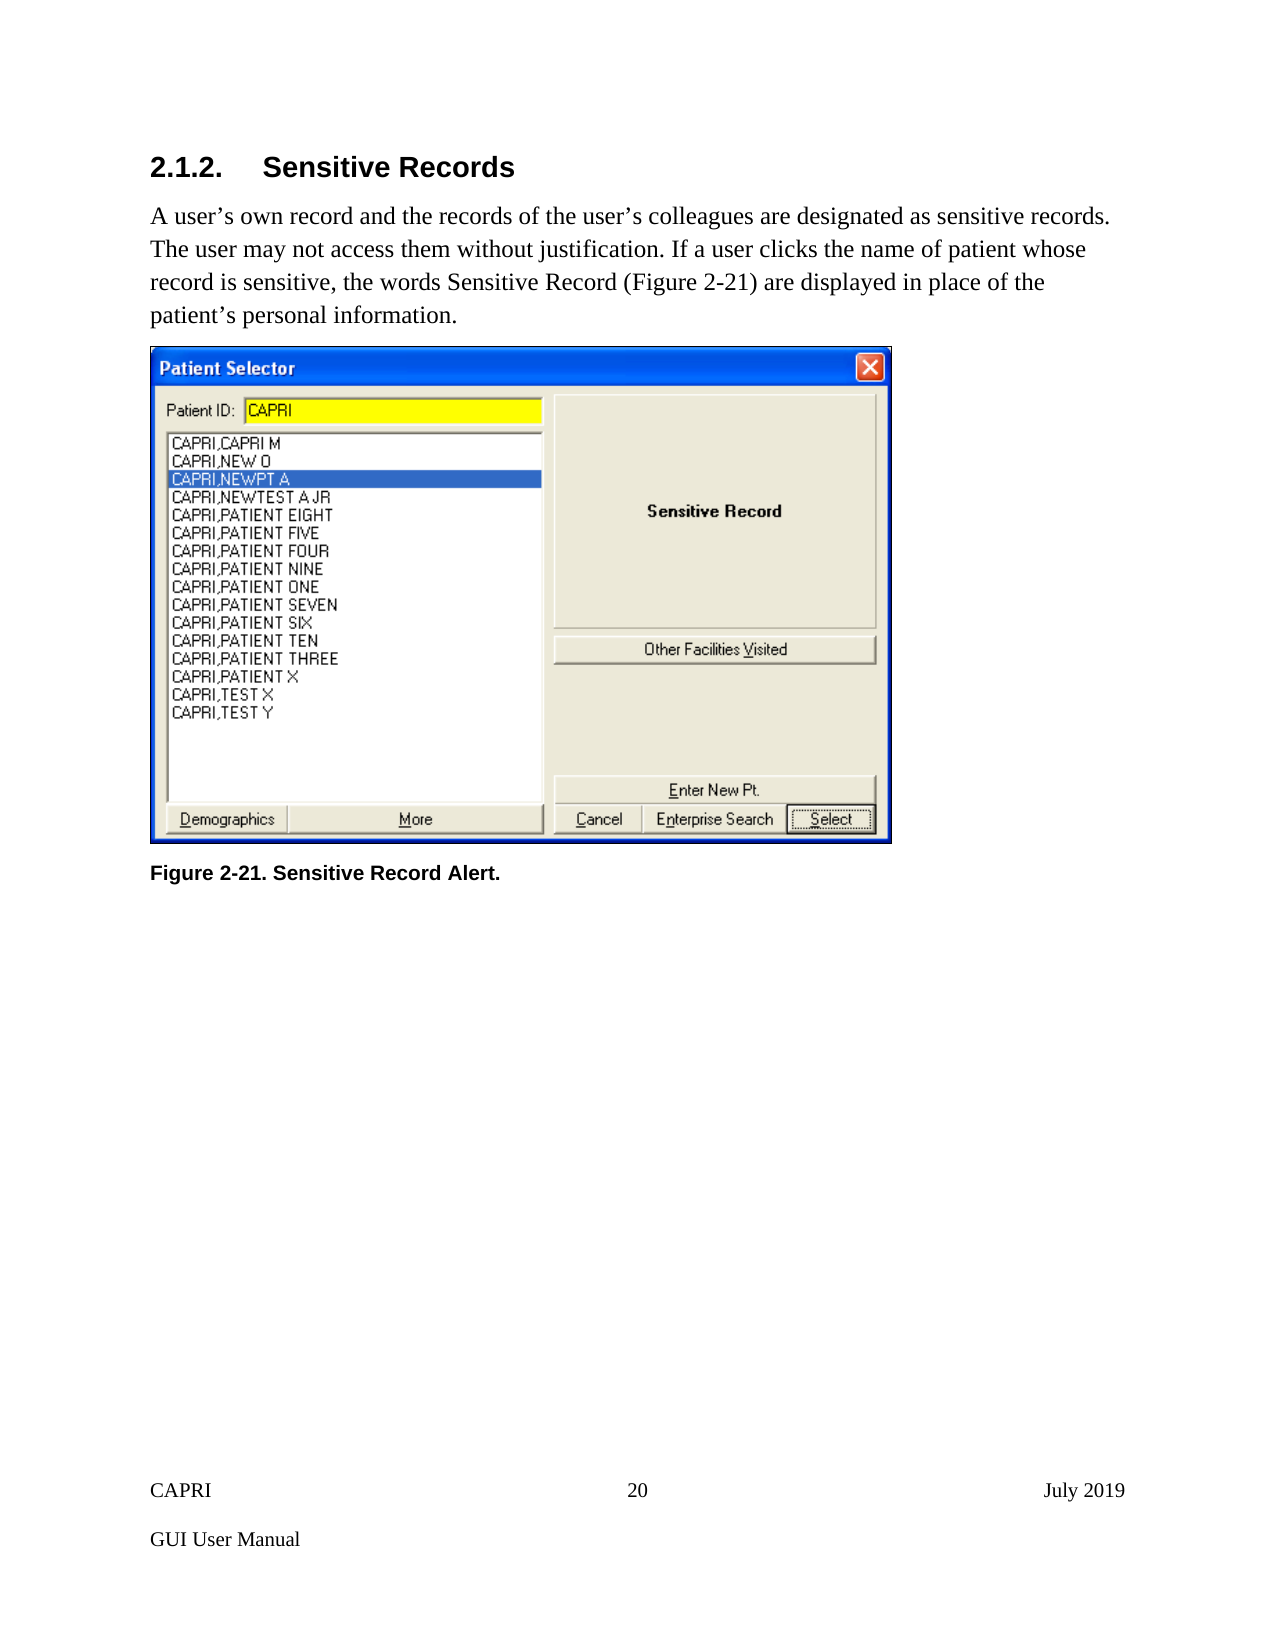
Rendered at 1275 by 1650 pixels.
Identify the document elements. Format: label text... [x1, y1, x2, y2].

subtitle Sensitive Records [150, 150, 1125, 183]
picture [151, 347, 891, 843]
